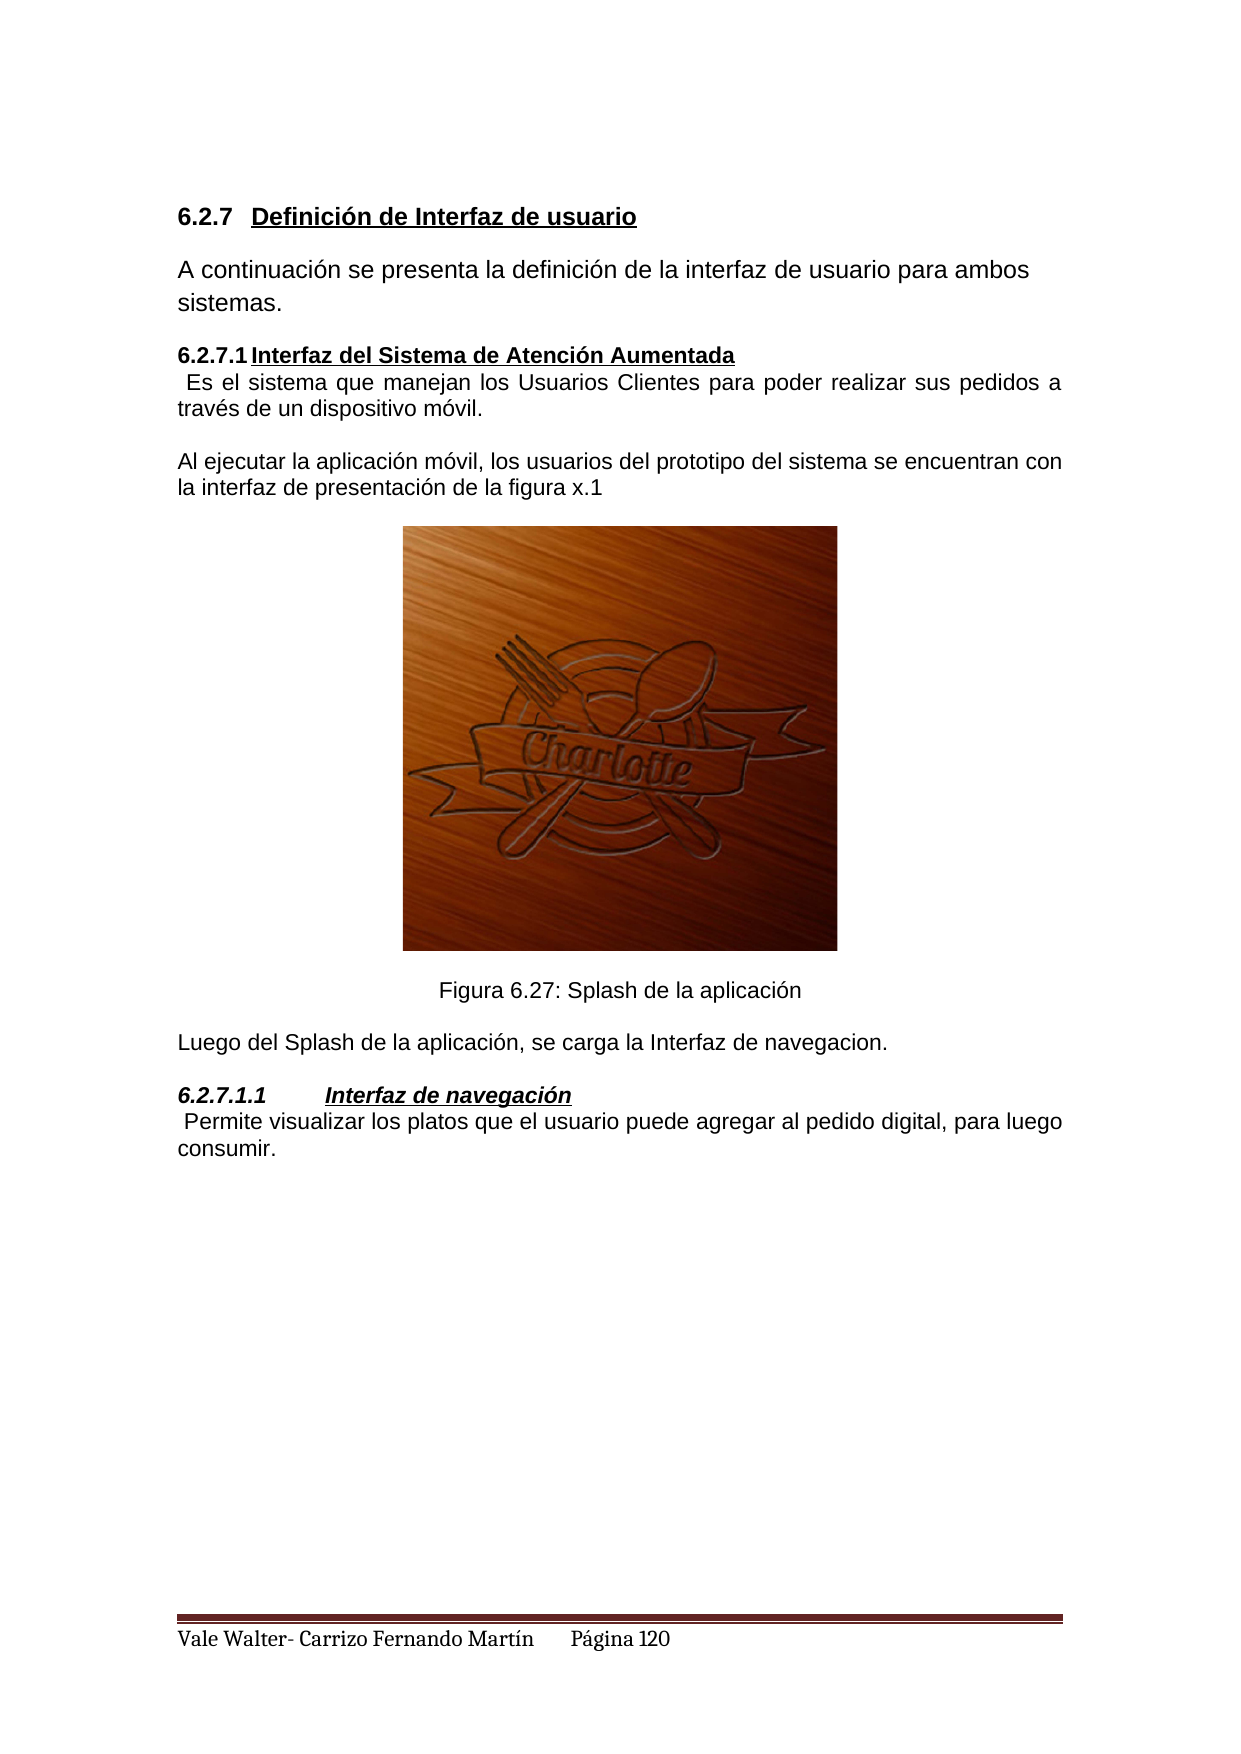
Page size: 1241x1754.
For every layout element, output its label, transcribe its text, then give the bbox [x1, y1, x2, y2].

list Interfaz del Sistema de Atención Aumentada [177, 342, 1063, 368]
text Luego del Splash de la aplicación, se carga la Interfaz de navegacion. [177, 1029, 1063, 1056]
text A continuación se presenta la definición de la interfaz de usuario para ambos sistemas. [177, 255, 1063, 317]
list Definición de Interfaz de usuario [177, 201, 1063, 230]
picture [402, 526, 838, 951]
text Es el sistema que manejan los Usuarios Clientes para poder realizar sus pedidos a través de un dispositivo móvil. [177, 368, 1063, 421]
list Interfaz de navegación [177, 1082, 1063, 1108]
text Figura 6.27: Splash de la aplicación [177, 977, 1063, 1003]
text Al ejecutar la aplicación móvil, los usuarios del prototipo del sistema se encuentran con la interfaz de presentación de la figura x.1 [177, 448, 1063, 500]
text Permite visualizar los platos que el usuario puede agregar al pedido digital, para luego consumir. [177, 1108, 1063, 1161]
